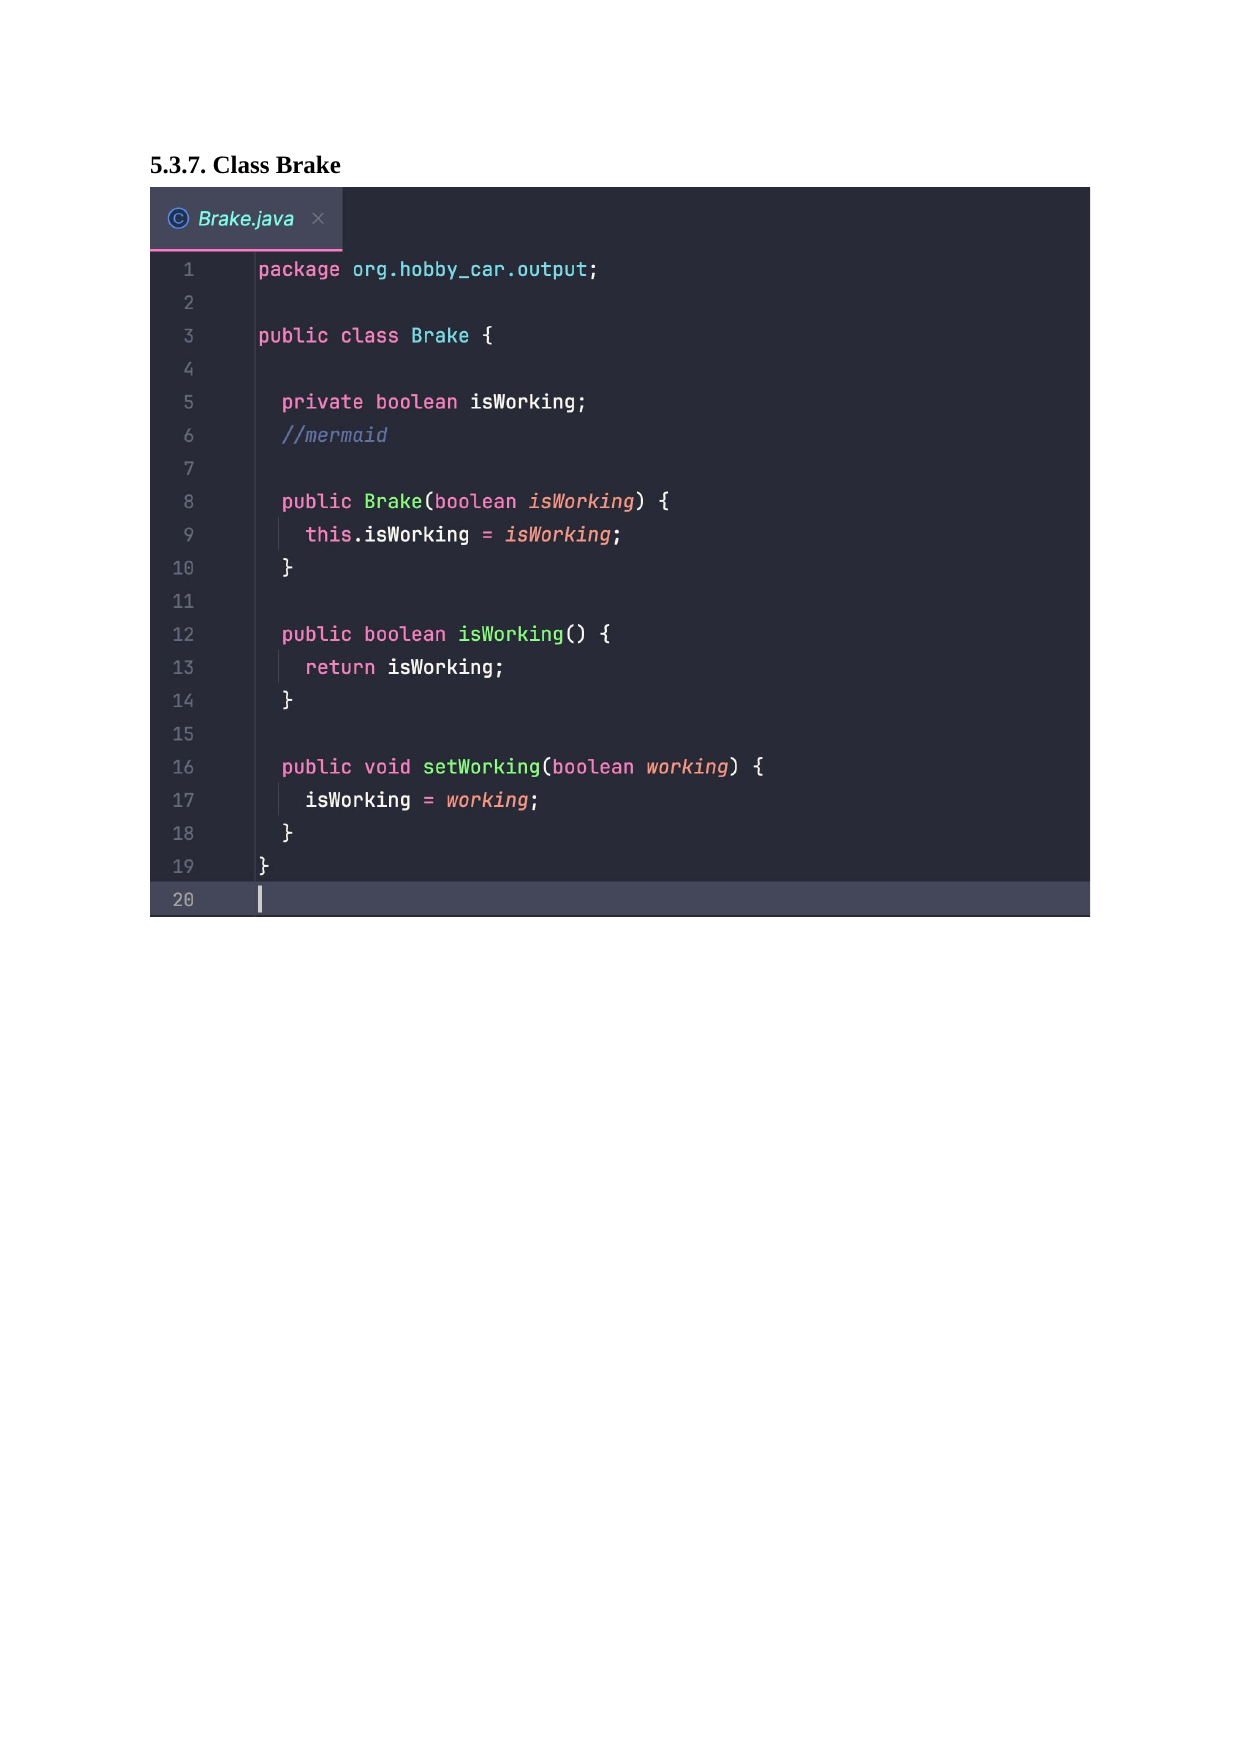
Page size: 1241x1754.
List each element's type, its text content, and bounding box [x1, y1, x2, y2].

subtitle 5.3.7. Class Brake [150, 150, 1090, 179]
picture [150, 187, 1091, 917]
